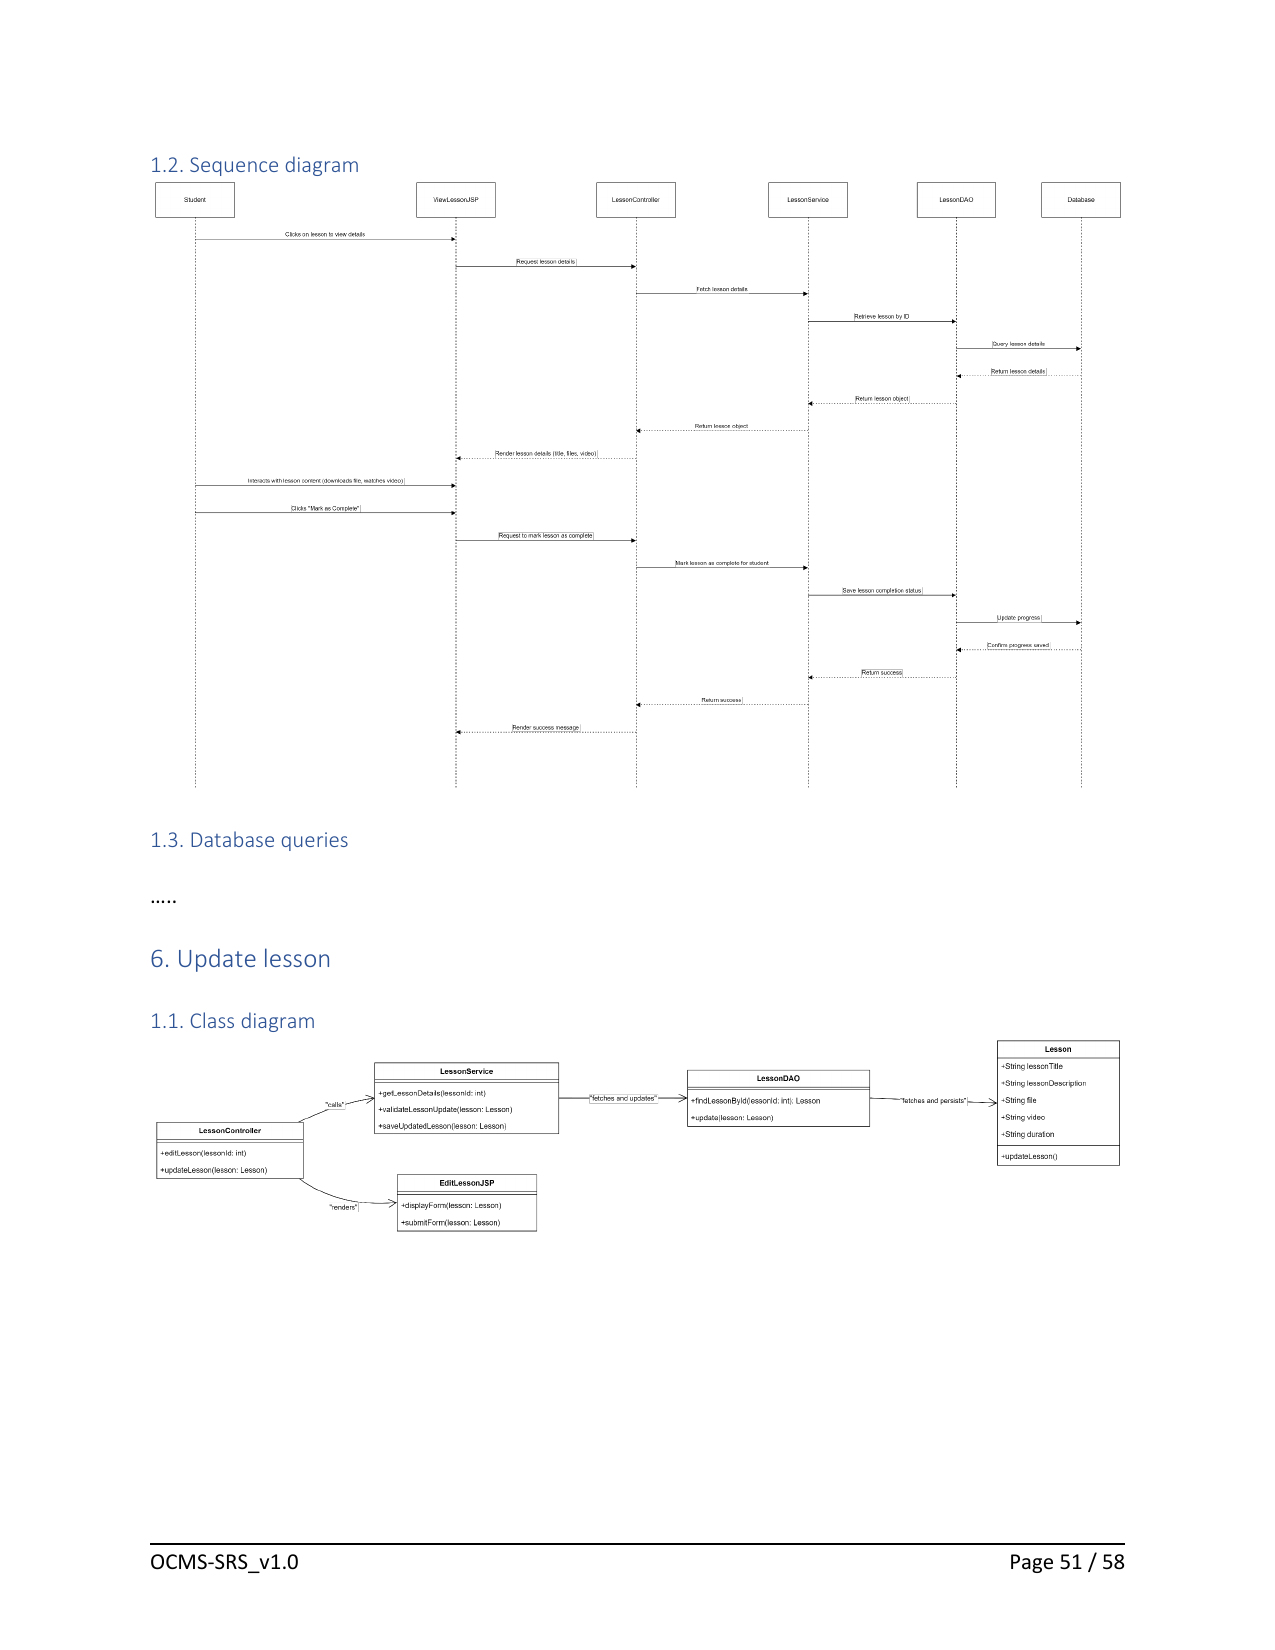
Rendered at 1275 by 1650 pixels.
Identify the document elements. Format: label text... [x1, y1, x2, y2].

picture [150, 1034, 1125, 1239]
subtitle 1.1. Class diagram [150, 1006, 1125, 1034]
subtitle 1.2. Sequence diagram [150, 150, 1125, 178]
picture [150, 178, 1125, 793]
text ….. [150, 881, 1125, 909]
subtitle 6. Update lesson [150, 941, 1125, 974]
subtitle 1.3. Database queries [150, 825, 1125, 853]
